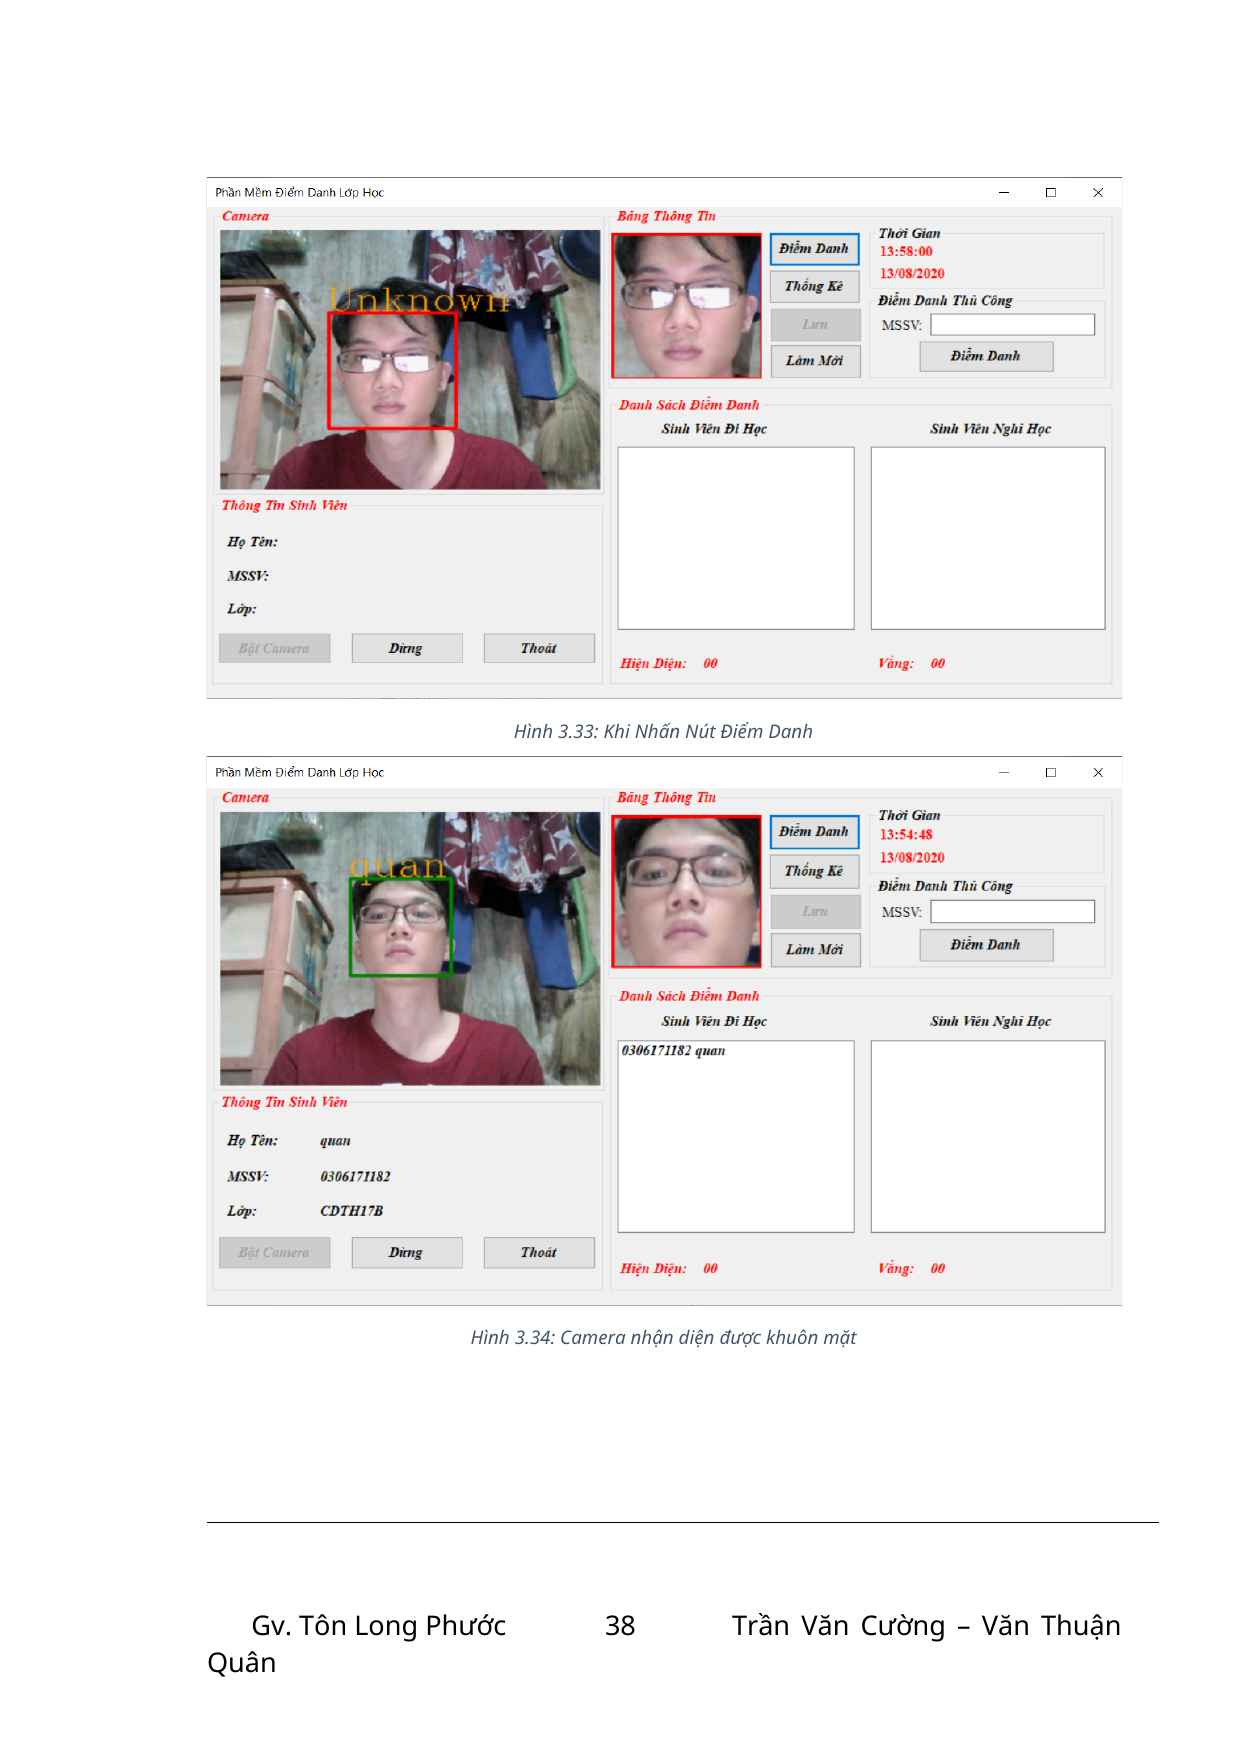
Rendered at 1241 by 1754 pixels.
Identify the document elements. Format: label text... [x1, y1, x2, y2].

picture [206, 756, 1123, 1306]
picture [206, 177, 1123, 699]
